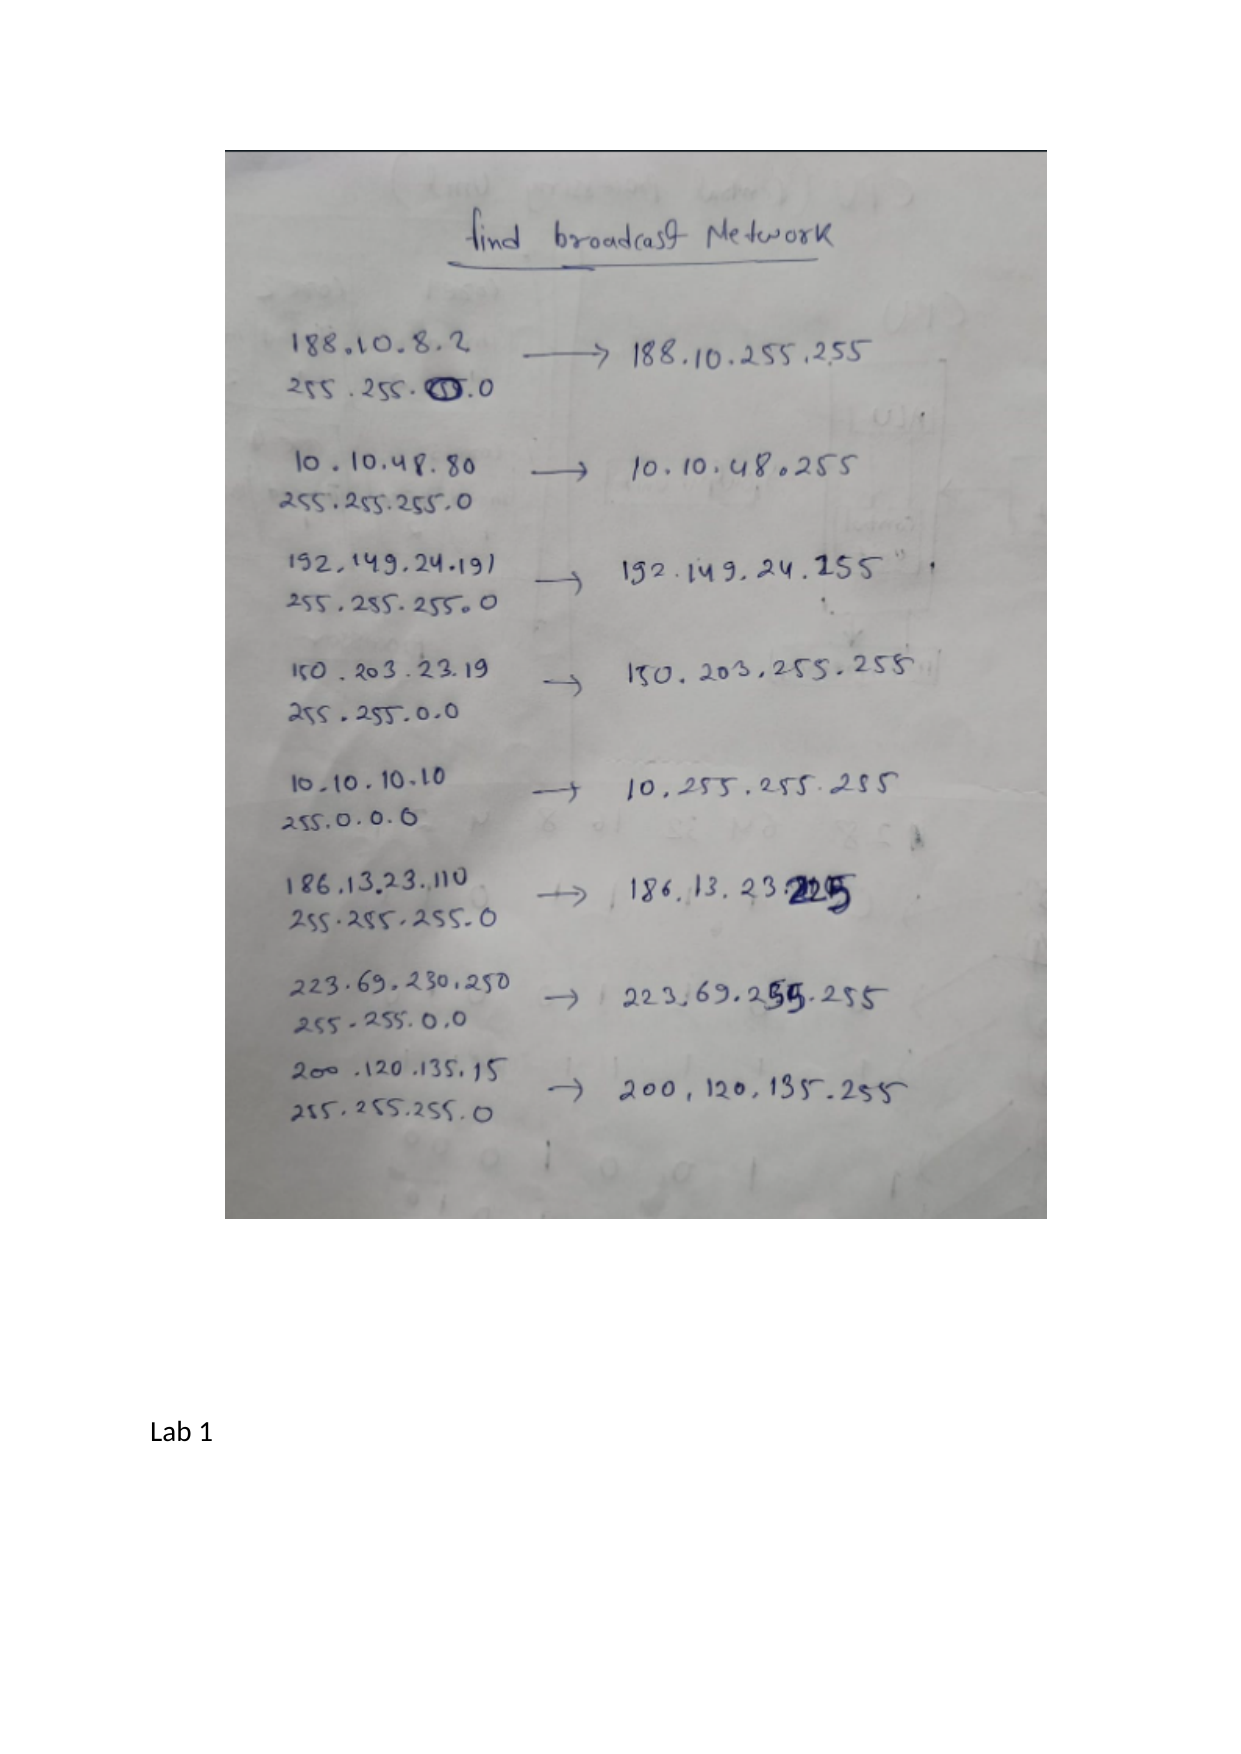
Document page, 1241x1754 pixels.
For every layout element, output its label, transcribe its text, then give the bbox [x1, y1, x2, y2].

picture [225, 150, 1047, 1219]
text Lab 1 [150, 1413, 1090, 1449]
